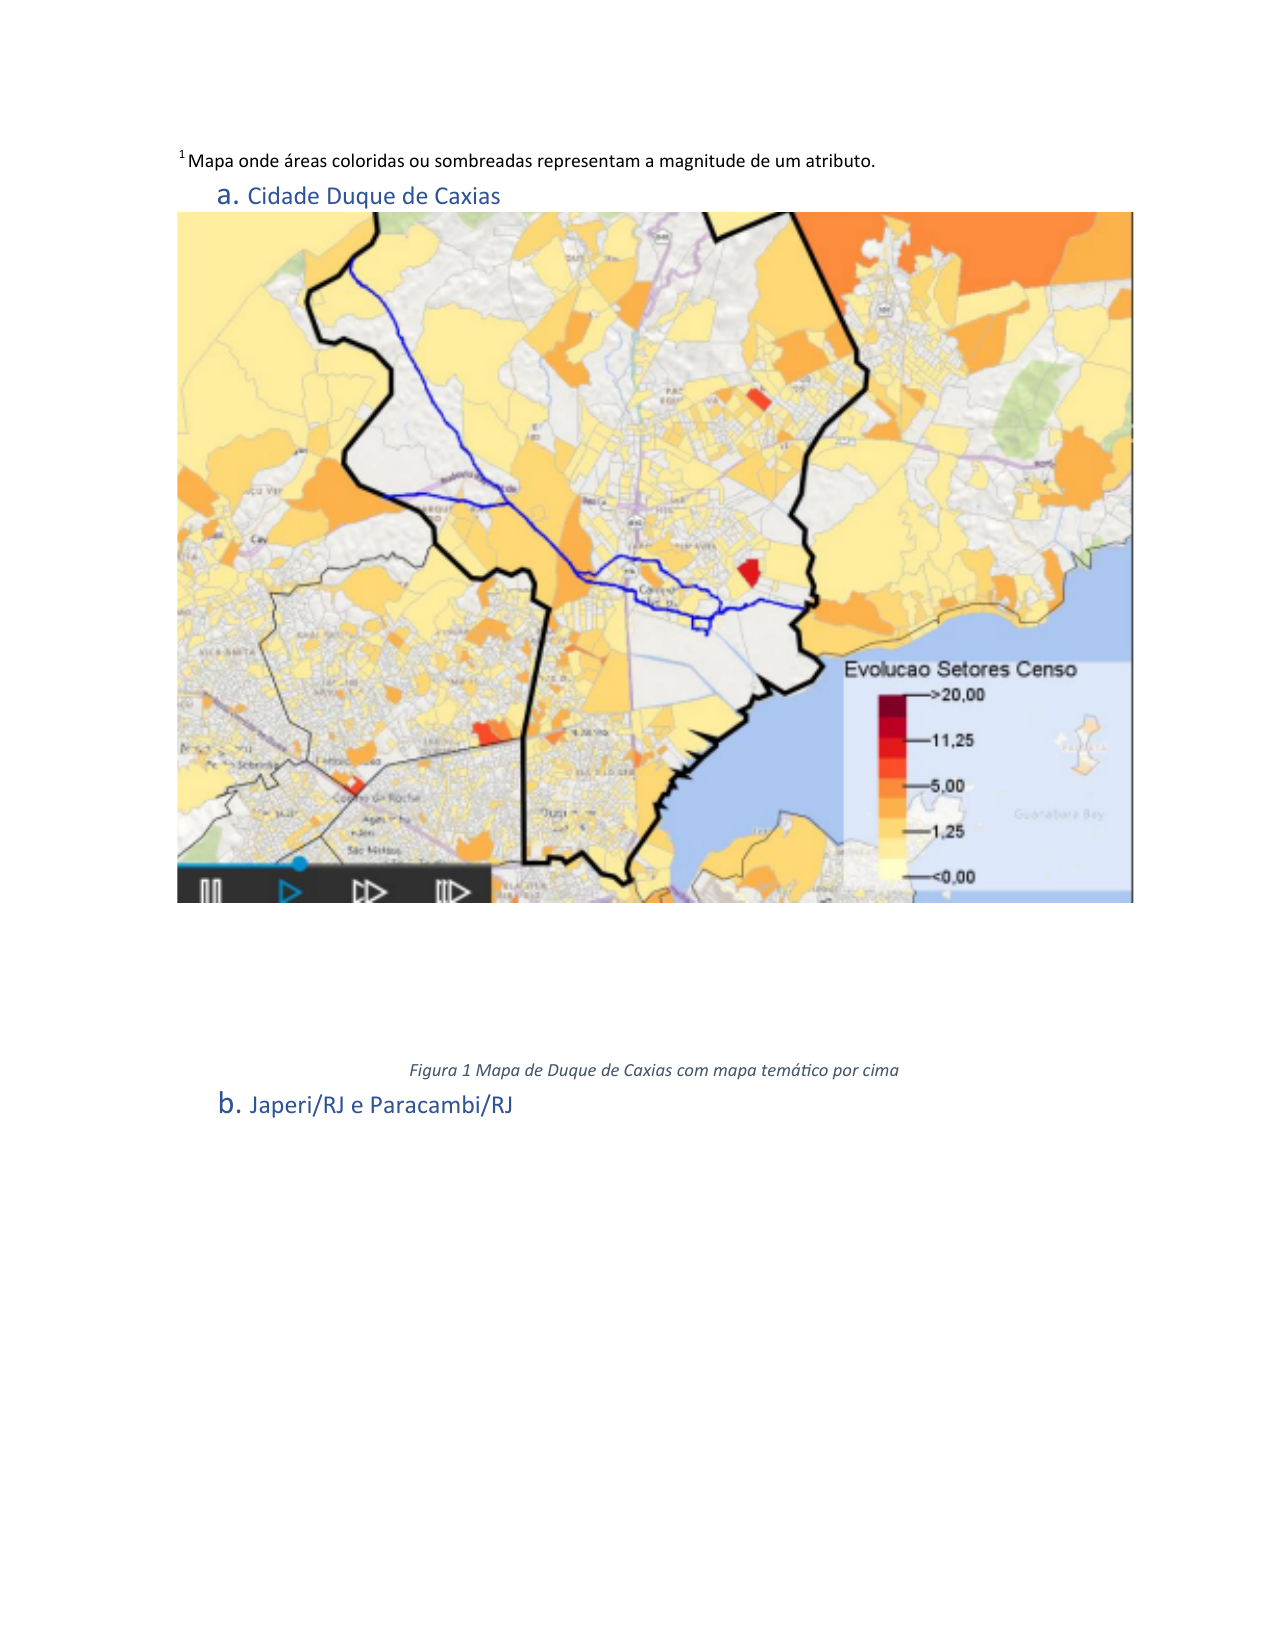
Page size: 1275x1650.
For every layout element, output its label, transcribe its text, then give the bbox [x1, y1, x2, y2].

text b. Japeri/RJ e Paracambi/RJ [217, 1082, 1179, 1121]
text a. Cidade Duque de Caxias [216, 173, 1179, 212]
picture [177, 212, 1134, 903]
text 1 Mapa onde áreas coloridas ou sombreadas representam a magnitude de um atributo. [178, 146, 1179, 173]
text Figura 1 Mapa de Duque de Caxias com mapa temático por cima [177, 903, 1133, 1082]
